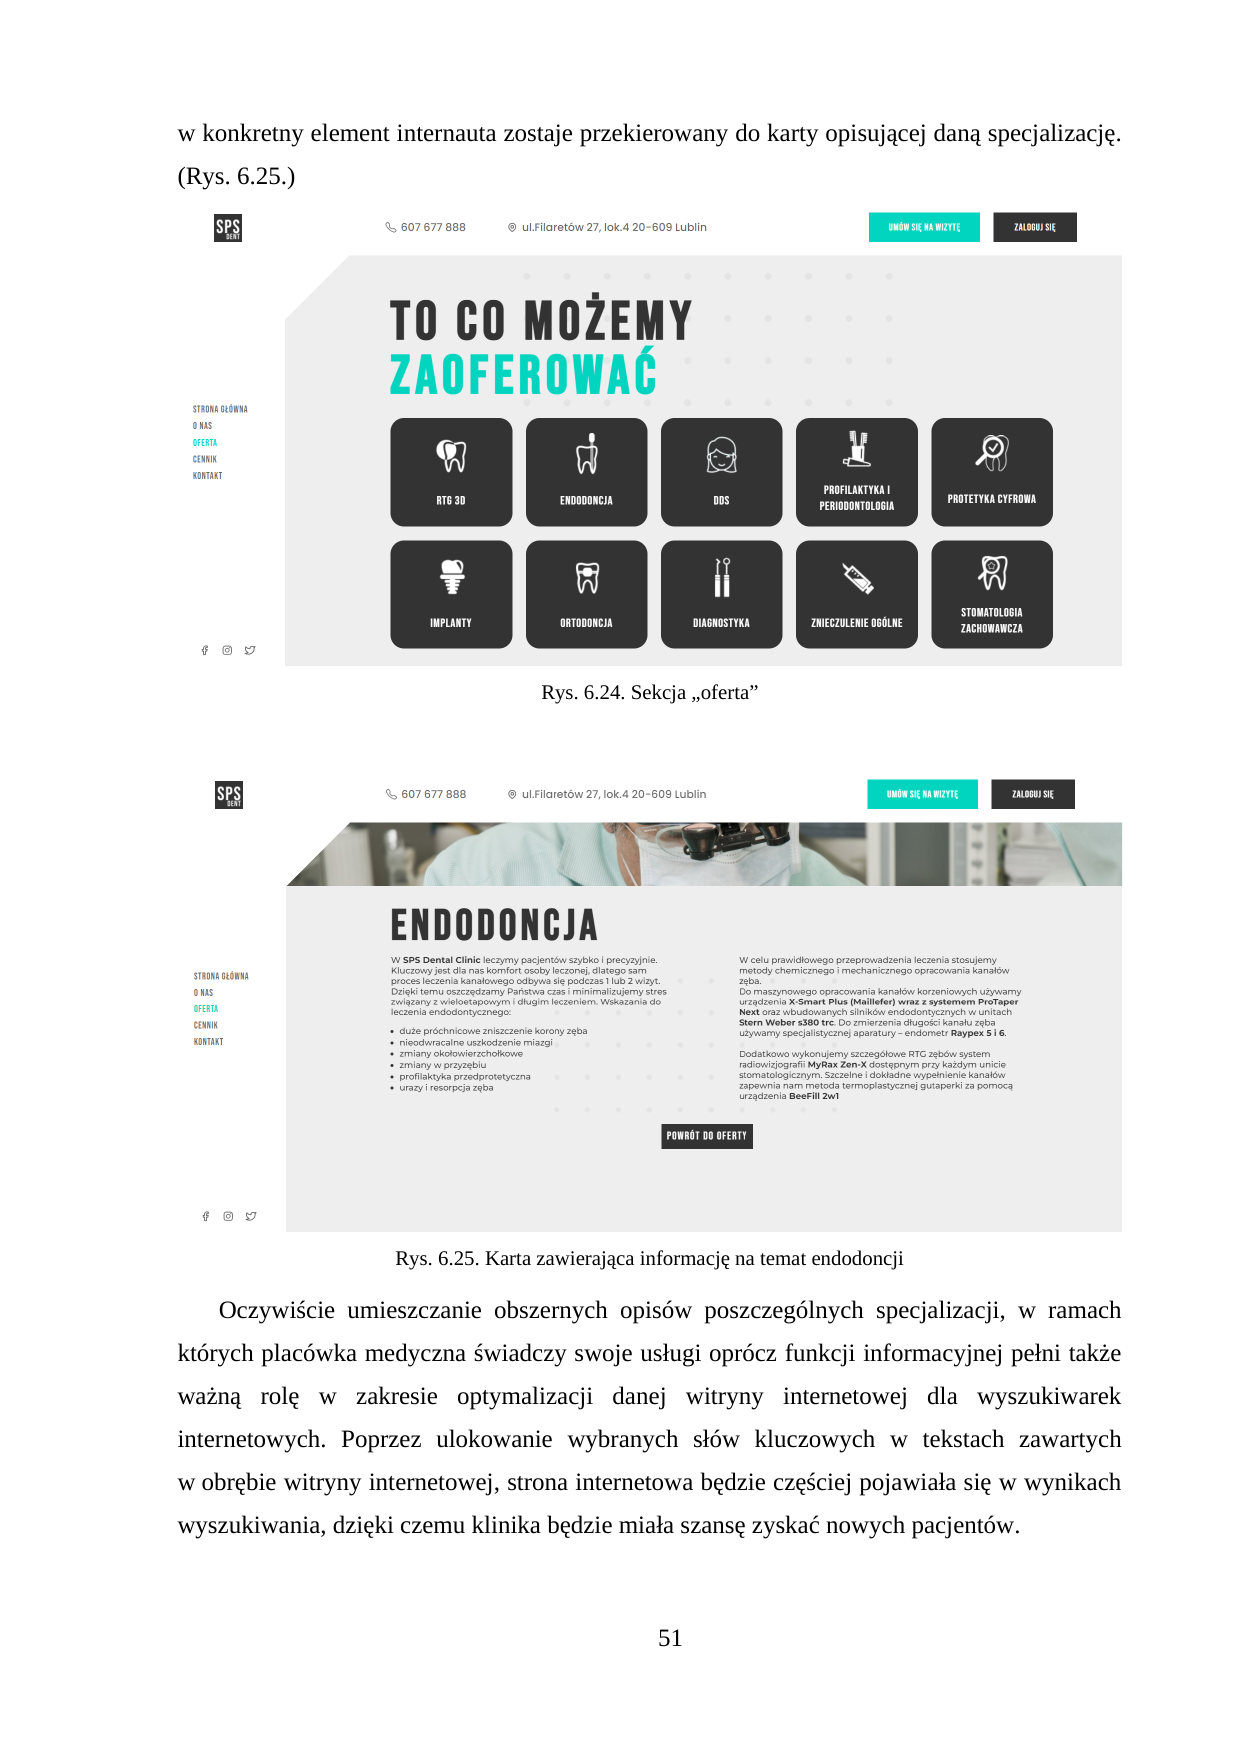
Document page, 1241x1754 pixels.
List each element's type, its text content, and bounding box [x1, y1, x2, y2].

picture [177, 772, 1123, 1232]
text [177, 118, 1122, 190]
text Oczywiście umieszczanie obszernych opisów poszczególnych specjalizacji, w ramach których placówka medyczna świadczy swoje usługi oprócz funkcji informacyjnej pełni także ważną rolę w zakresie optymalizacji danej witryny internetowej dla wyszukiwarek internetowych. Poprzez ulokowanie wybranych słów kluczowych w tekstach zawartych w obrębie witryny internetowej, strona internetowa będzie częściej pojawiała się w wynikach wyszukiwania, dzięki czemu klinika będzie miała szansę zyskać nowych pacjentów. [177, 1295, 1122, 1539]
picture [177, 204, 1123, 666]
